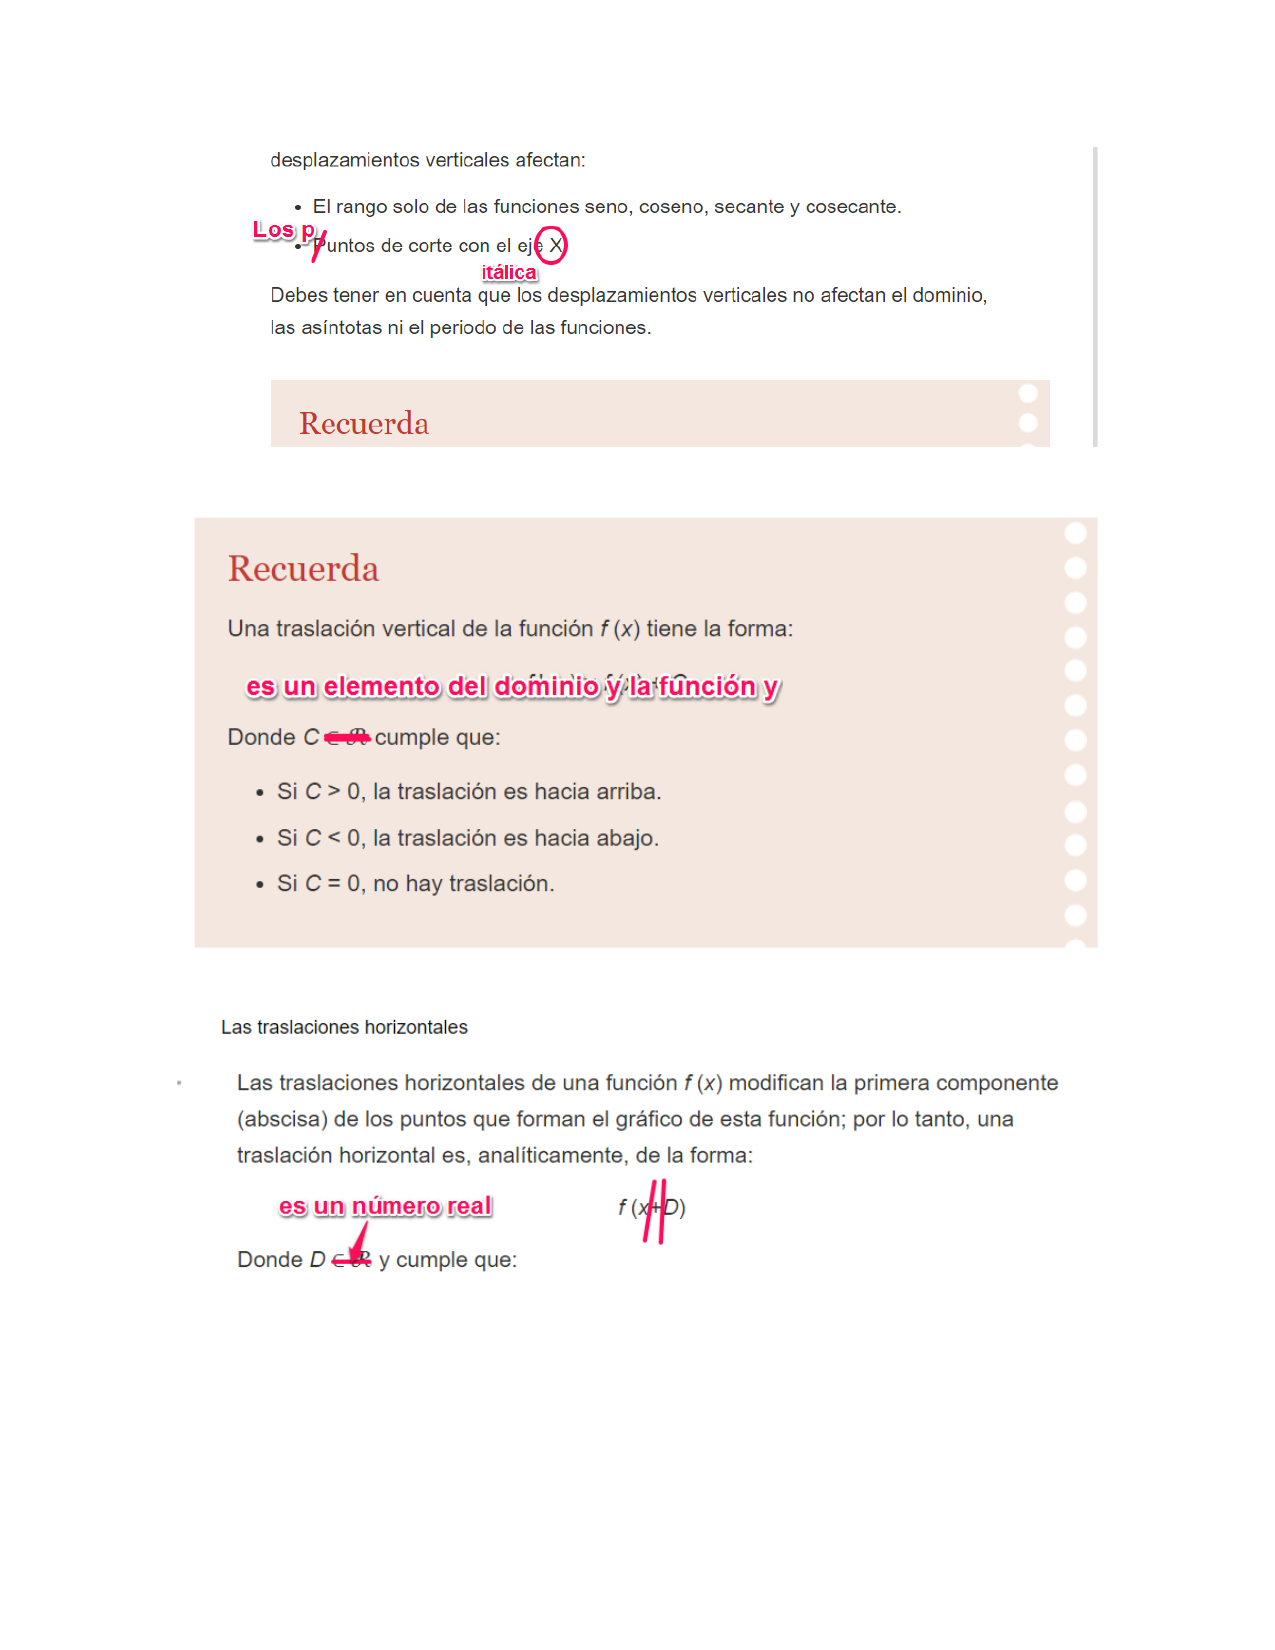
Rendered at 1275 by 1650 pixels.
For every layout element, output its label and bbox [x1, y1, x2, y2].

picture [177, 989, 1098, 1282]
picture [177, 510, 1098, 971]
picture [177, 147, 1098, 447]
